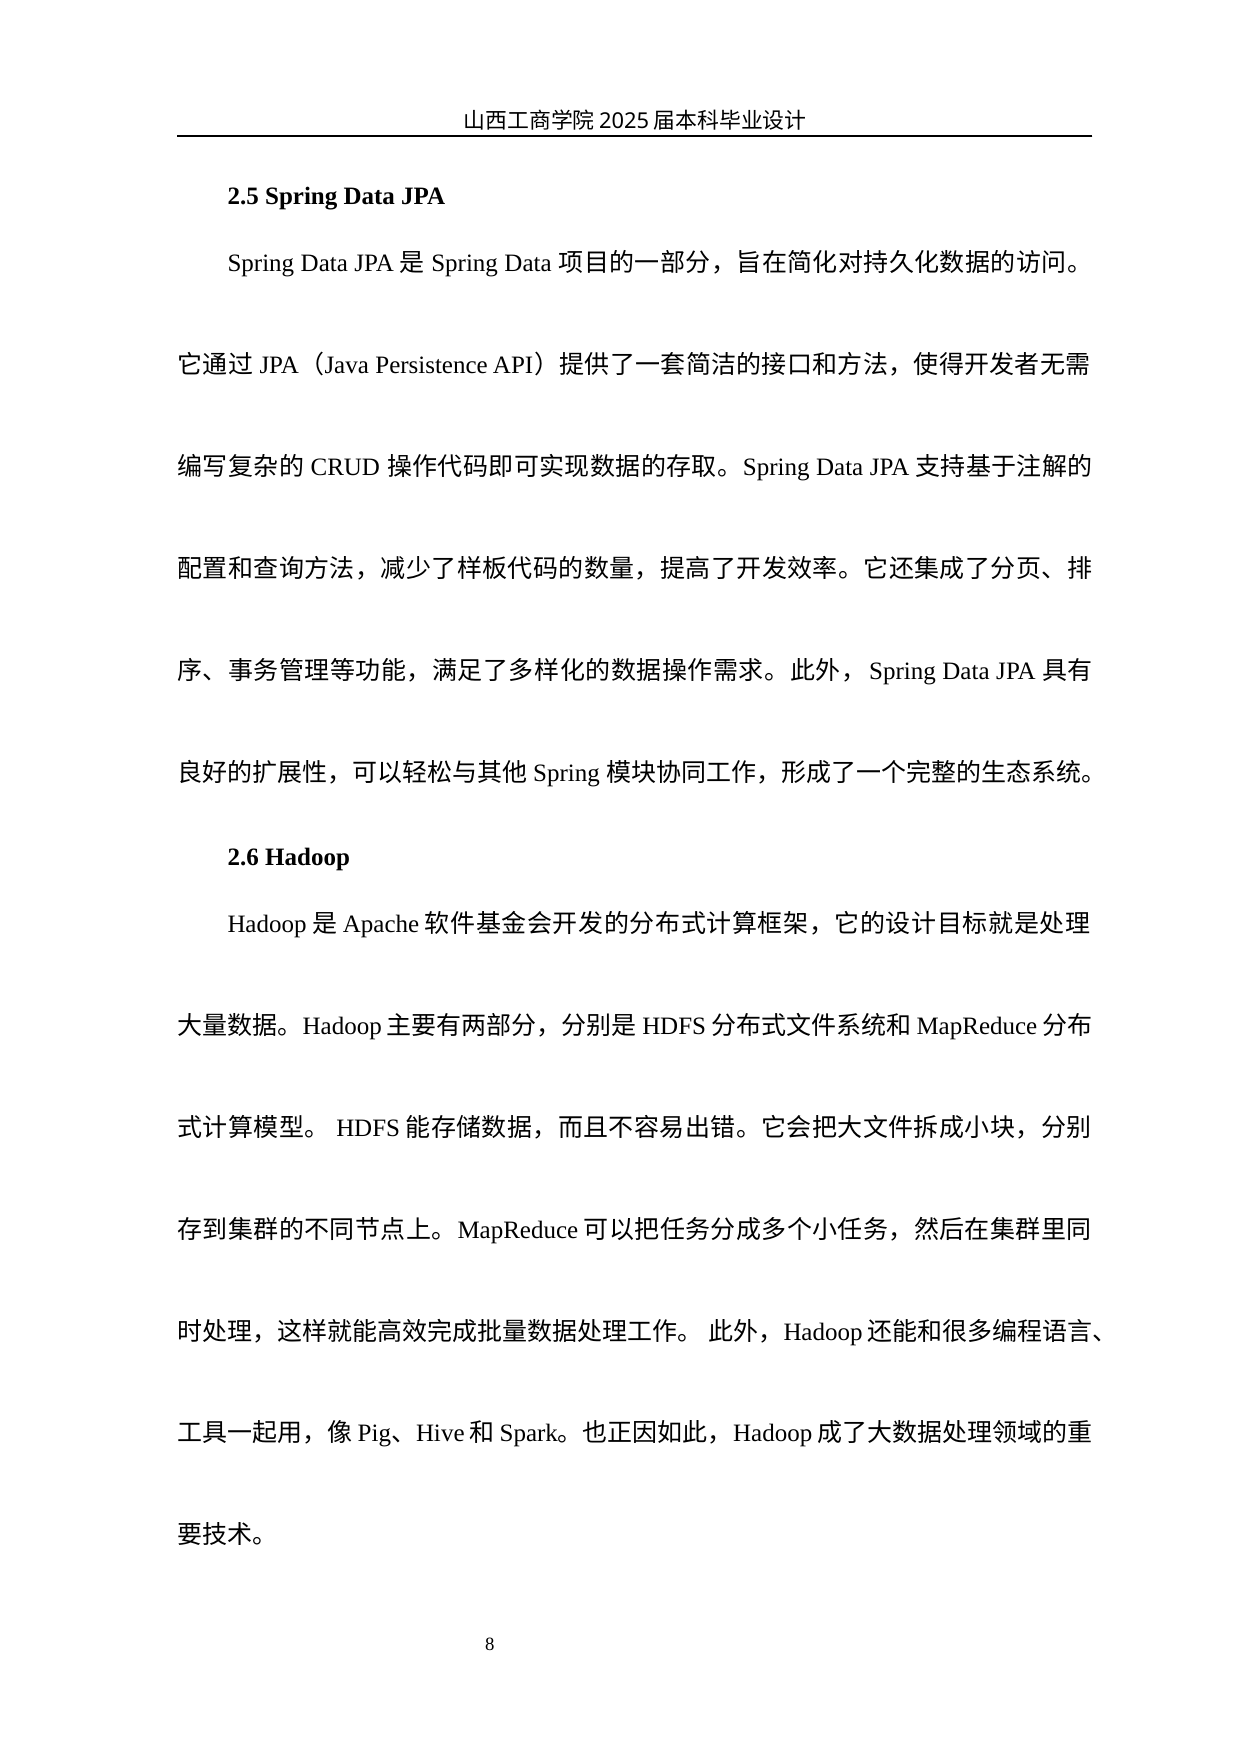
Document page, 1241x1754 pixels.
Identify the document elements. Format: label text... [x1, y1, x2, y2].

text Hadoop是Apache软件基金会开发的分布式计算框架，它的设计目标就是处理大量数据。Hadoop主要有两部分，分别是HDFS分布式文件系统和MapReduce分布式计算模型。 HDFS能存储数据，而且不容易出错。它会把大文件拆成小块，分别存到集群的不同节点上。MapReduce可以把任务分成多个小任务，然后在集群里同时处理，这样就能高效完成批量数据处理工作。 此外，Hadoop还能和很多编程语言、工具一起用，像Pig、Hive和Spark。也正因如此，Hadoop成了大数据处理领域的重要技术。 [177, 888, 1092, 1567]
text Spring Data JPA 是 Spring Data 项目的一部分，旨在简化对持久化数据的访问。它通过 JPA（Java Persistence API）提供了一套简洁的接口和方法，使得开发者无需编写复杂的 CRUD 操作代码即可实现数据的存取。Spring Data JPA 支持基于注解的配置和查询方法，减少了样板代码的数量，提高了开发效率。它还集成了分页、排序、事务管理等功能，满足了多样化的数据操作需求。此外，Spring Data JPA 具有良好的扩展性，可以轻松与其他 Spring 模块协同工作，形成了一个完整的生态系统。 [177, 227, 1092, 804]
subtitle 2.5 Spring Data JPA [177, 178, 1092, 212]
subtitle 2.6 Hadoop [177, 839, 1092, 873]
